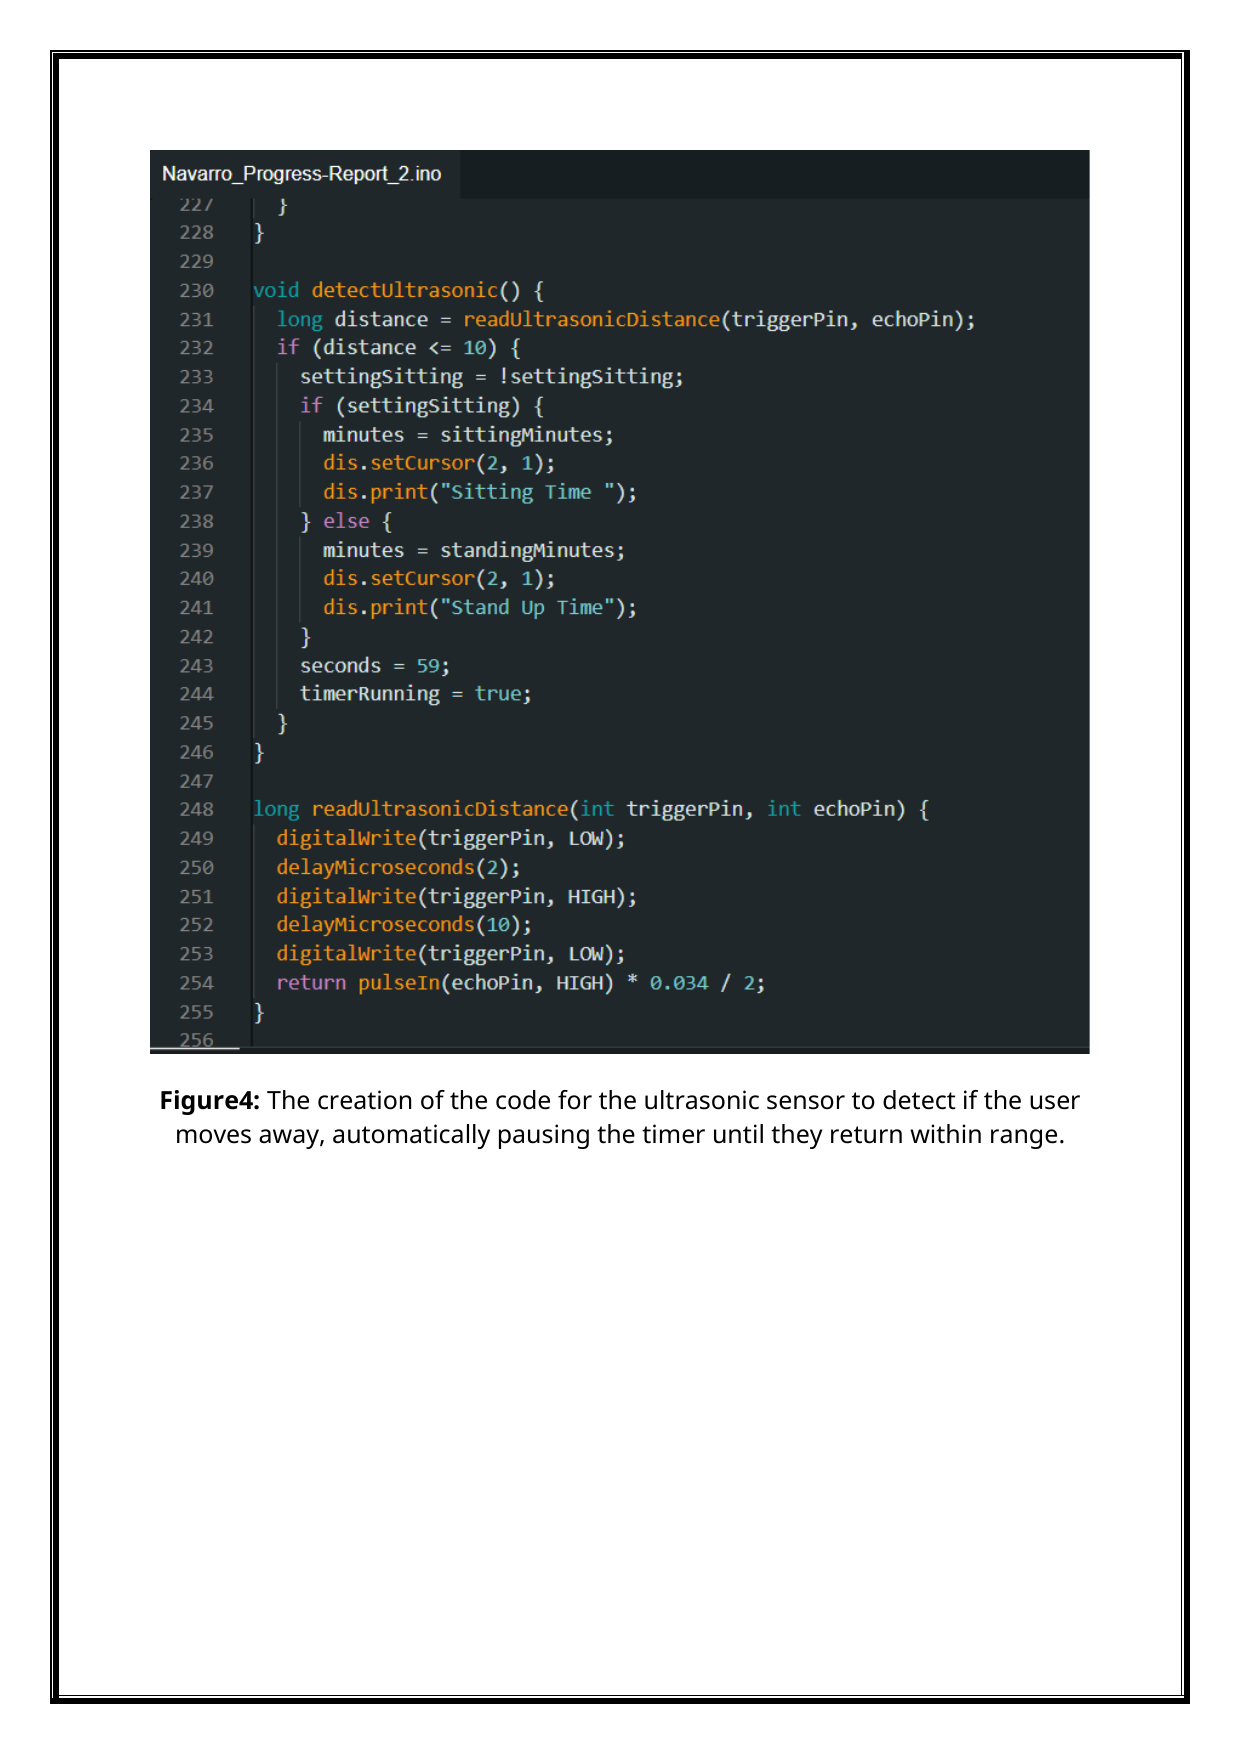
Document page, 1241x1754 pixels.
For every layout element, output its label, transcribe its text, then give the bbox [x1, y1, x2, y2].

text Figure4: The creation of the code for the ultrasonic sensor to detect if the user moves away, automatically pausing the timer until they return within range. [150, 1082, 1090, 1151]
picture [150, 150, 1090, 1054]
